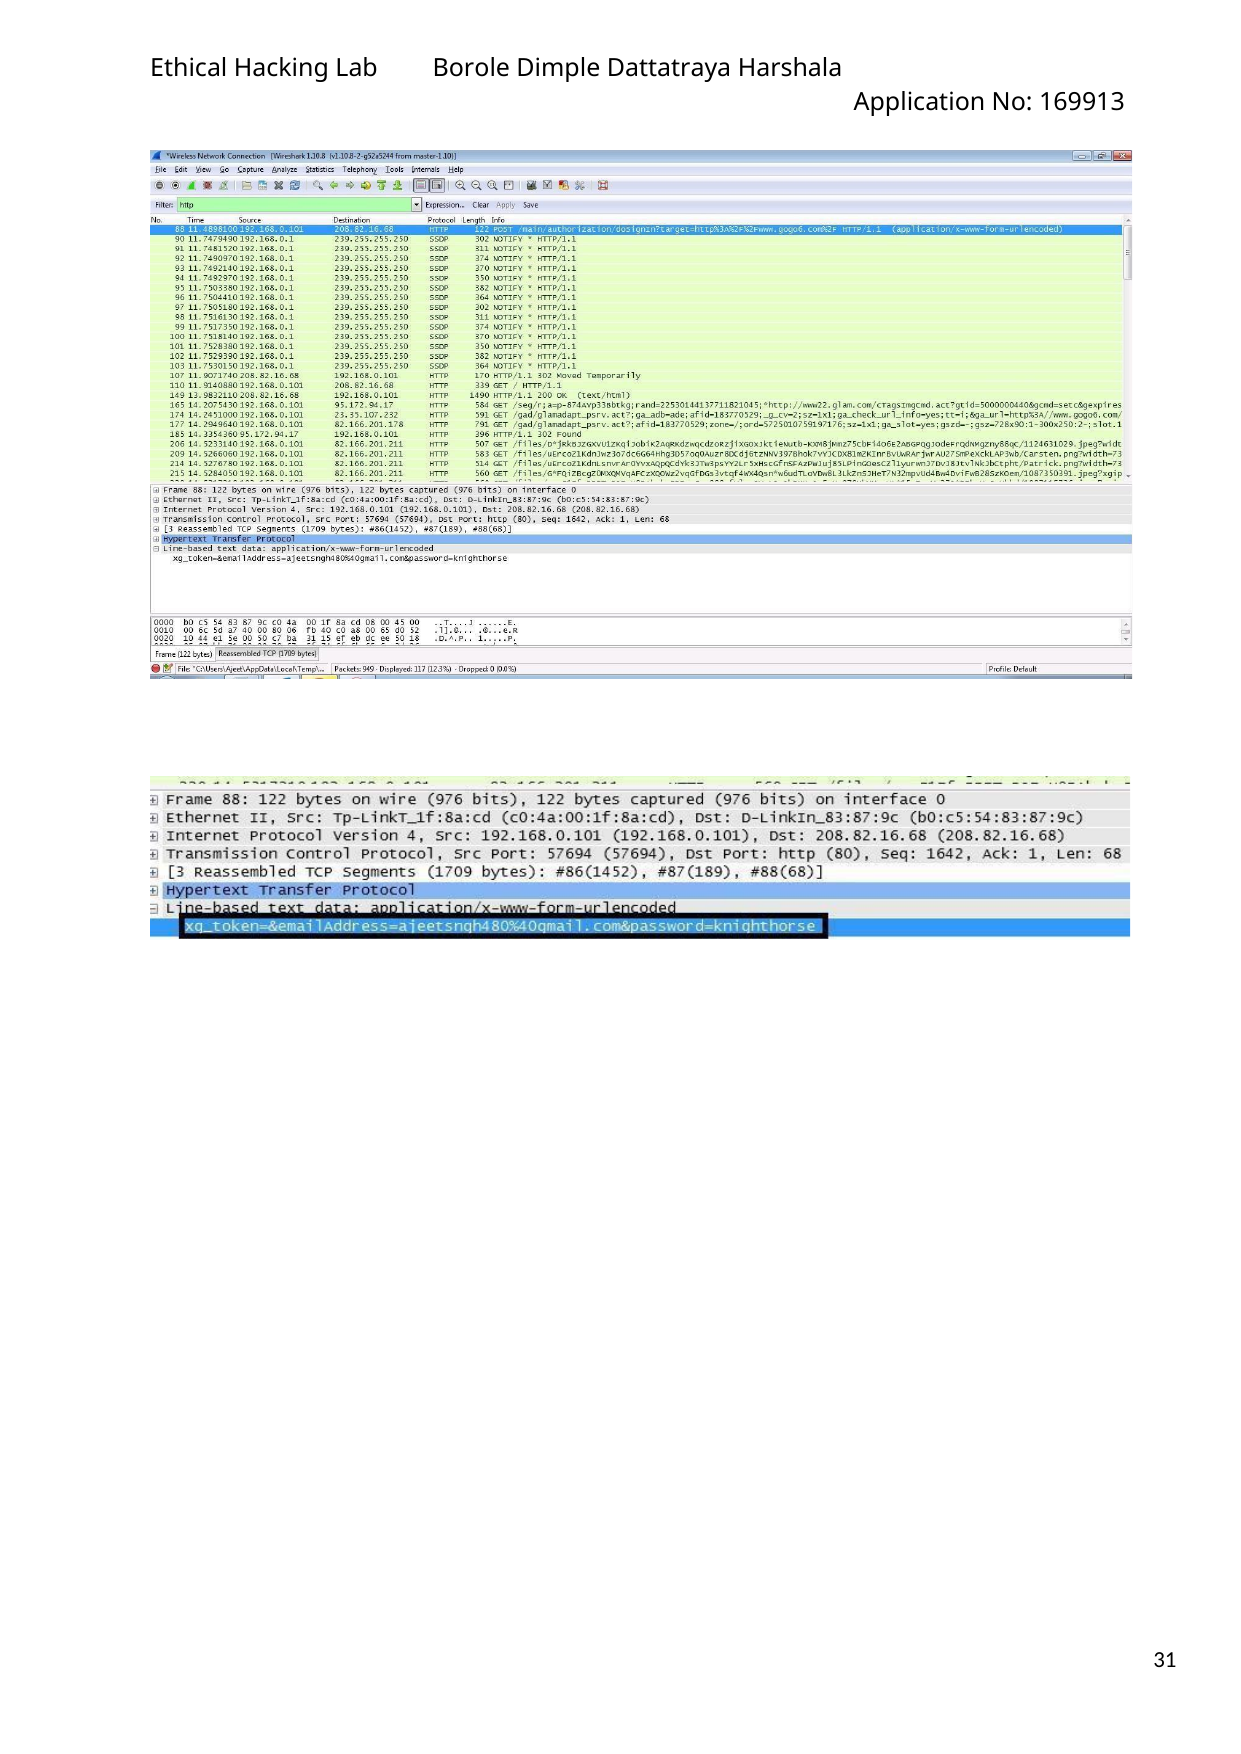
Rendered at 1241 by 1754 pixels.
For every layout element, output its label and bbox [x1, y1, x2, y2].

picture [150, 150, 1133, 679]
picture [150, 776, 1130, 940]
